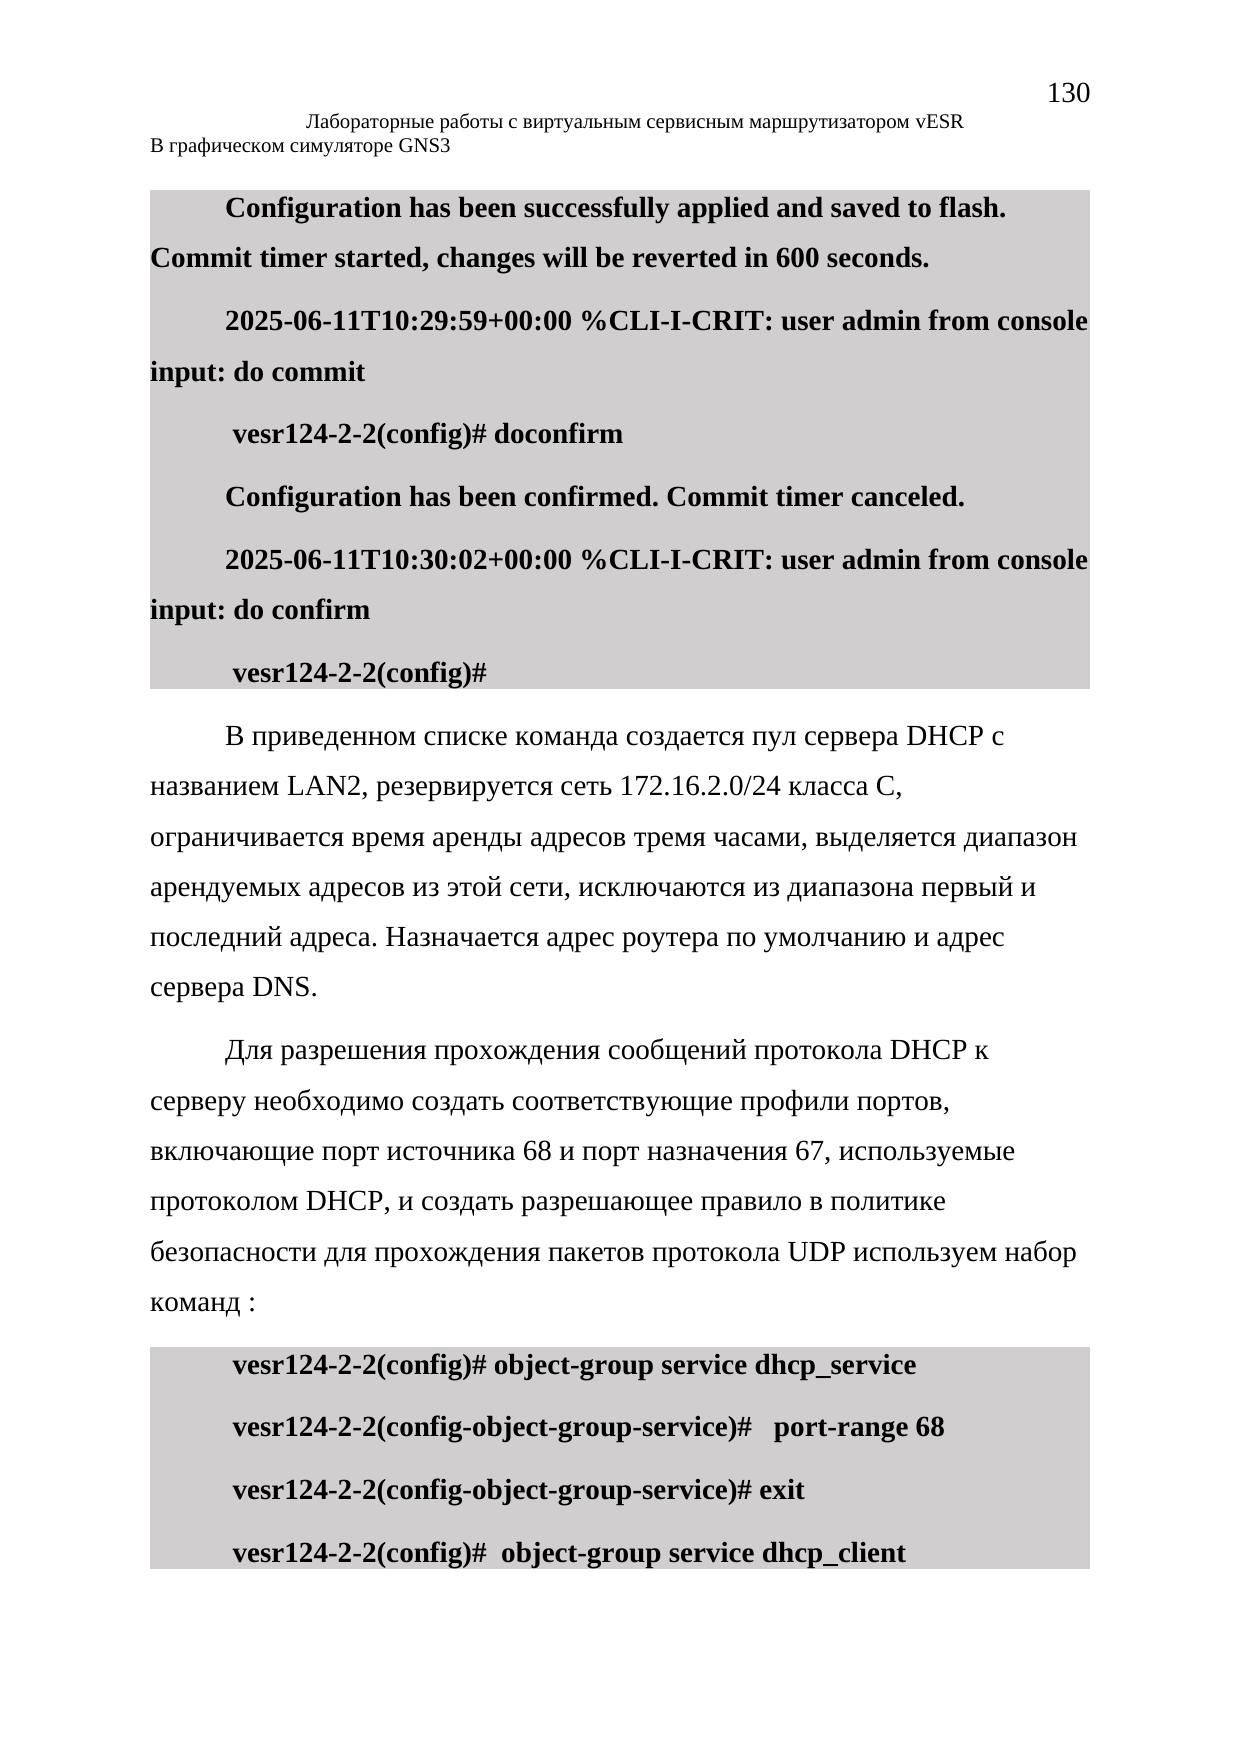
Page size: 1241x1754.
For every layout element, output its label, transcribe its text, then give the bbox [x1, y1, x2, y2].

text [150, 1409, 1090, 1443]
text Configuration has been confirmed. Commit timer canceled. [150, 479, 1090, 513]
text Для разрешения прохождения сообщений протокола DHCP к серверу необходимо создать соответствующие профили портов, включающие порт источника 68 и порт назначения 67, используемые протоколом DHCP, и создать разрешающее правило в политике безопасности для прохождения пакетов протокола UDP используем набор команд : [150, 1032, 1090, 1317]
text Configuration has been successfully applied and saved to flash. Commit timer started, changes will be reverted in 600 seconds. [150, 190, 1090, 274]
text В приведенном списке команда создается пул сервера DHCP с названием LAN2, резервируется сеть 172.16.2.0/24 класса С, ограничивается время аренды адресов тремя часами, выделяется диапазон арендуемых адресов из этой сети, исключаются из диапазона первый и последний адреса. Назначается адрес роутера по умолчанию и адрес сервера DNS. [150, 718, 1090, 1003]
text vesr124-2-2(config)# object-group service dhcp_client [150, 1535, 1090, 1569]
text vesr124-2-2(config)# doconfirm [150, 416, 1090, 450]
text 2025-06-11T10:29:59+00:00 %CLI-I-CRIT: user admin from console input: do commit [150, 303, 1090, 387]
text 2025-06-11T10:30:02+00:00 %CLI-I-CRIT: user admin from console input: do confirm [150, 542, 1090, 626]
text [150, 1472, 1090, 1506]
text vesr124-2-2(config)# [150, 655, 1090, 689]
text vesr124-2-2(config)# object-group service dhcp_service [150, 1347, 1090, 1380]
